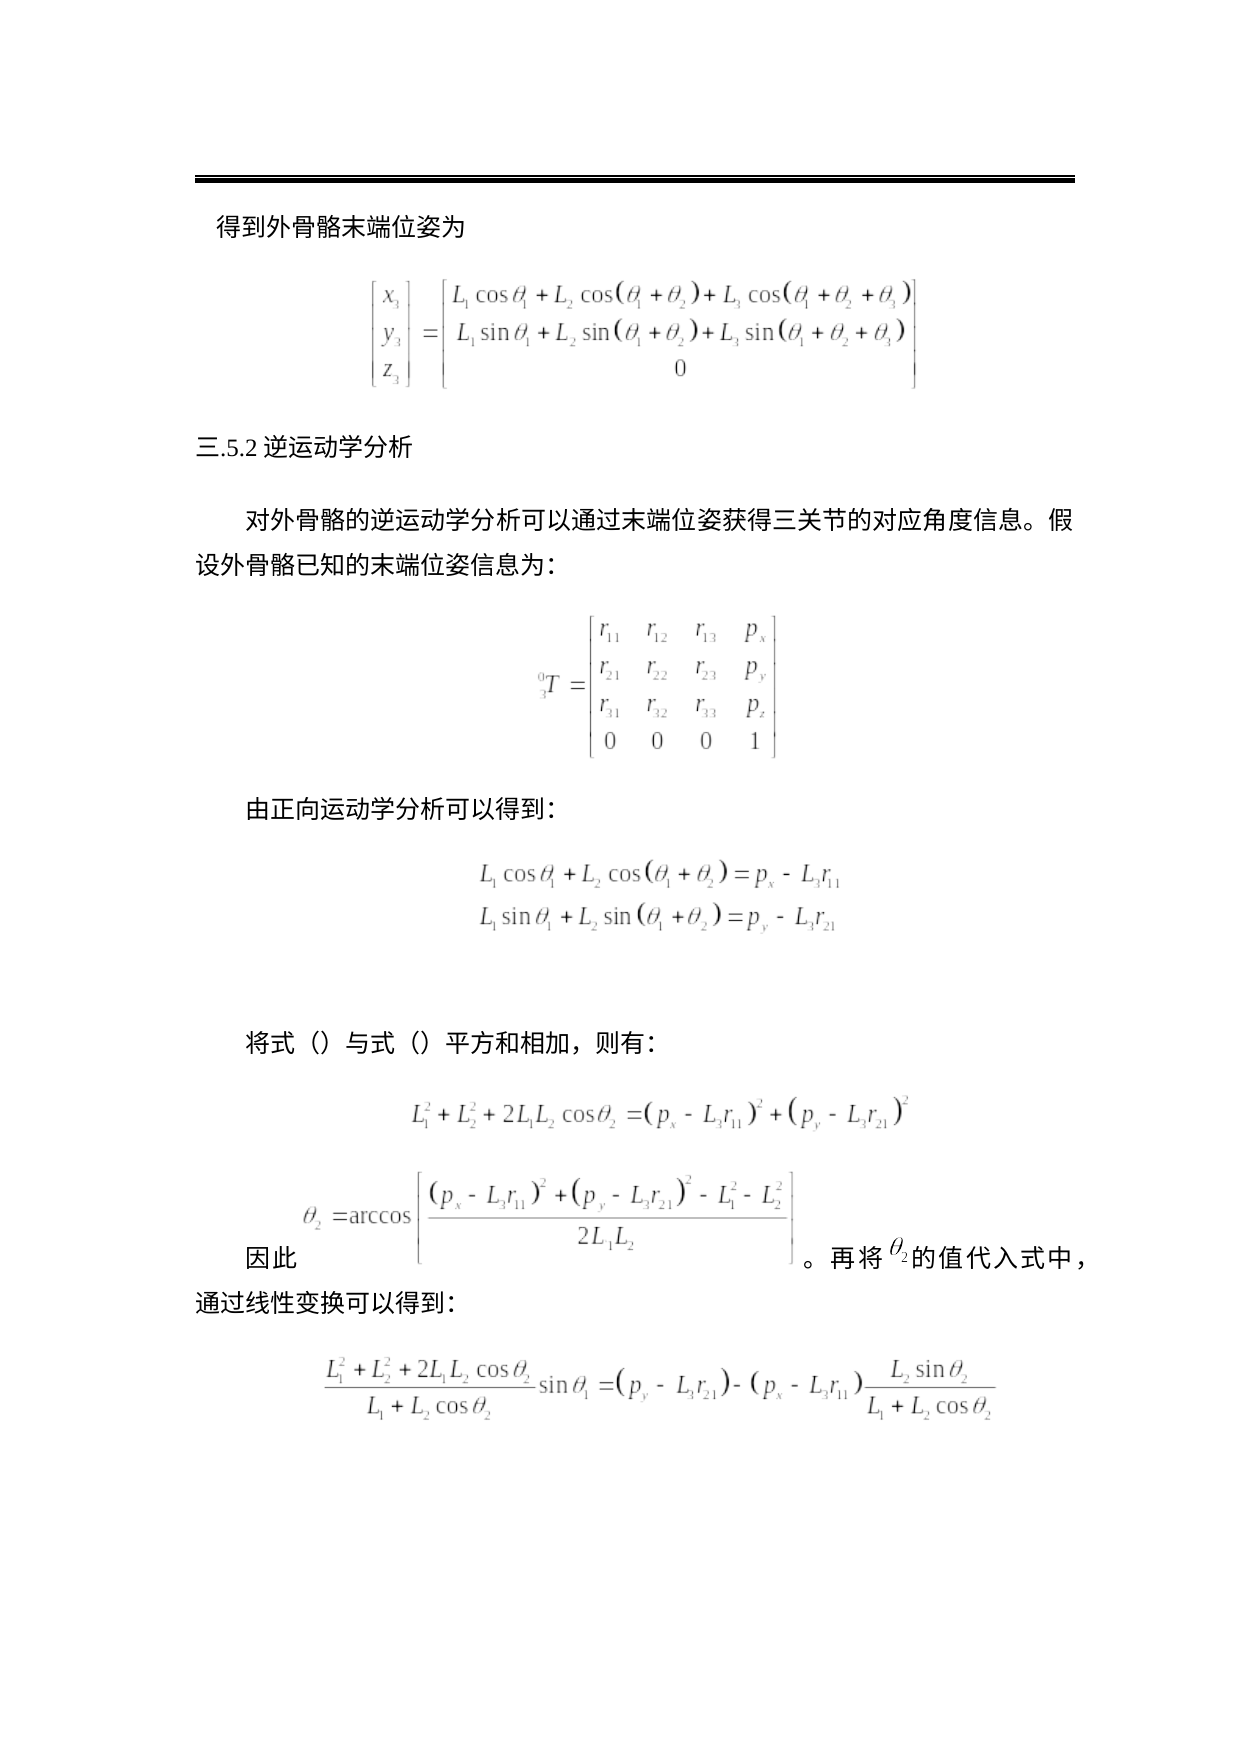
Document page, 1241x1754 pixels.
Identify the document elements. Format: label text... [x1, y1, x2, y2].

text 因此。再将的值代入式中，通过线性变换可以得到： [195, 1167, 1075, 1320]
subtitle 逆运动学分析 [195, 428, 1075, 464]
text 由正向运动学分析可以得到： [195, 789, 1075, 826]
text 得到外骨骼末端位姿为 [195, 207, 1075, 243]
text 将式（）与式（）平方和相加，则有： [195, 1023, 1075, 1059]
text 对外骨骼的逆运动学分析可以通过末端位姿获得三关节的对应角度信息。假设外骨骼已知的末端位姿信息为： [195, 500, 1075, 582]
